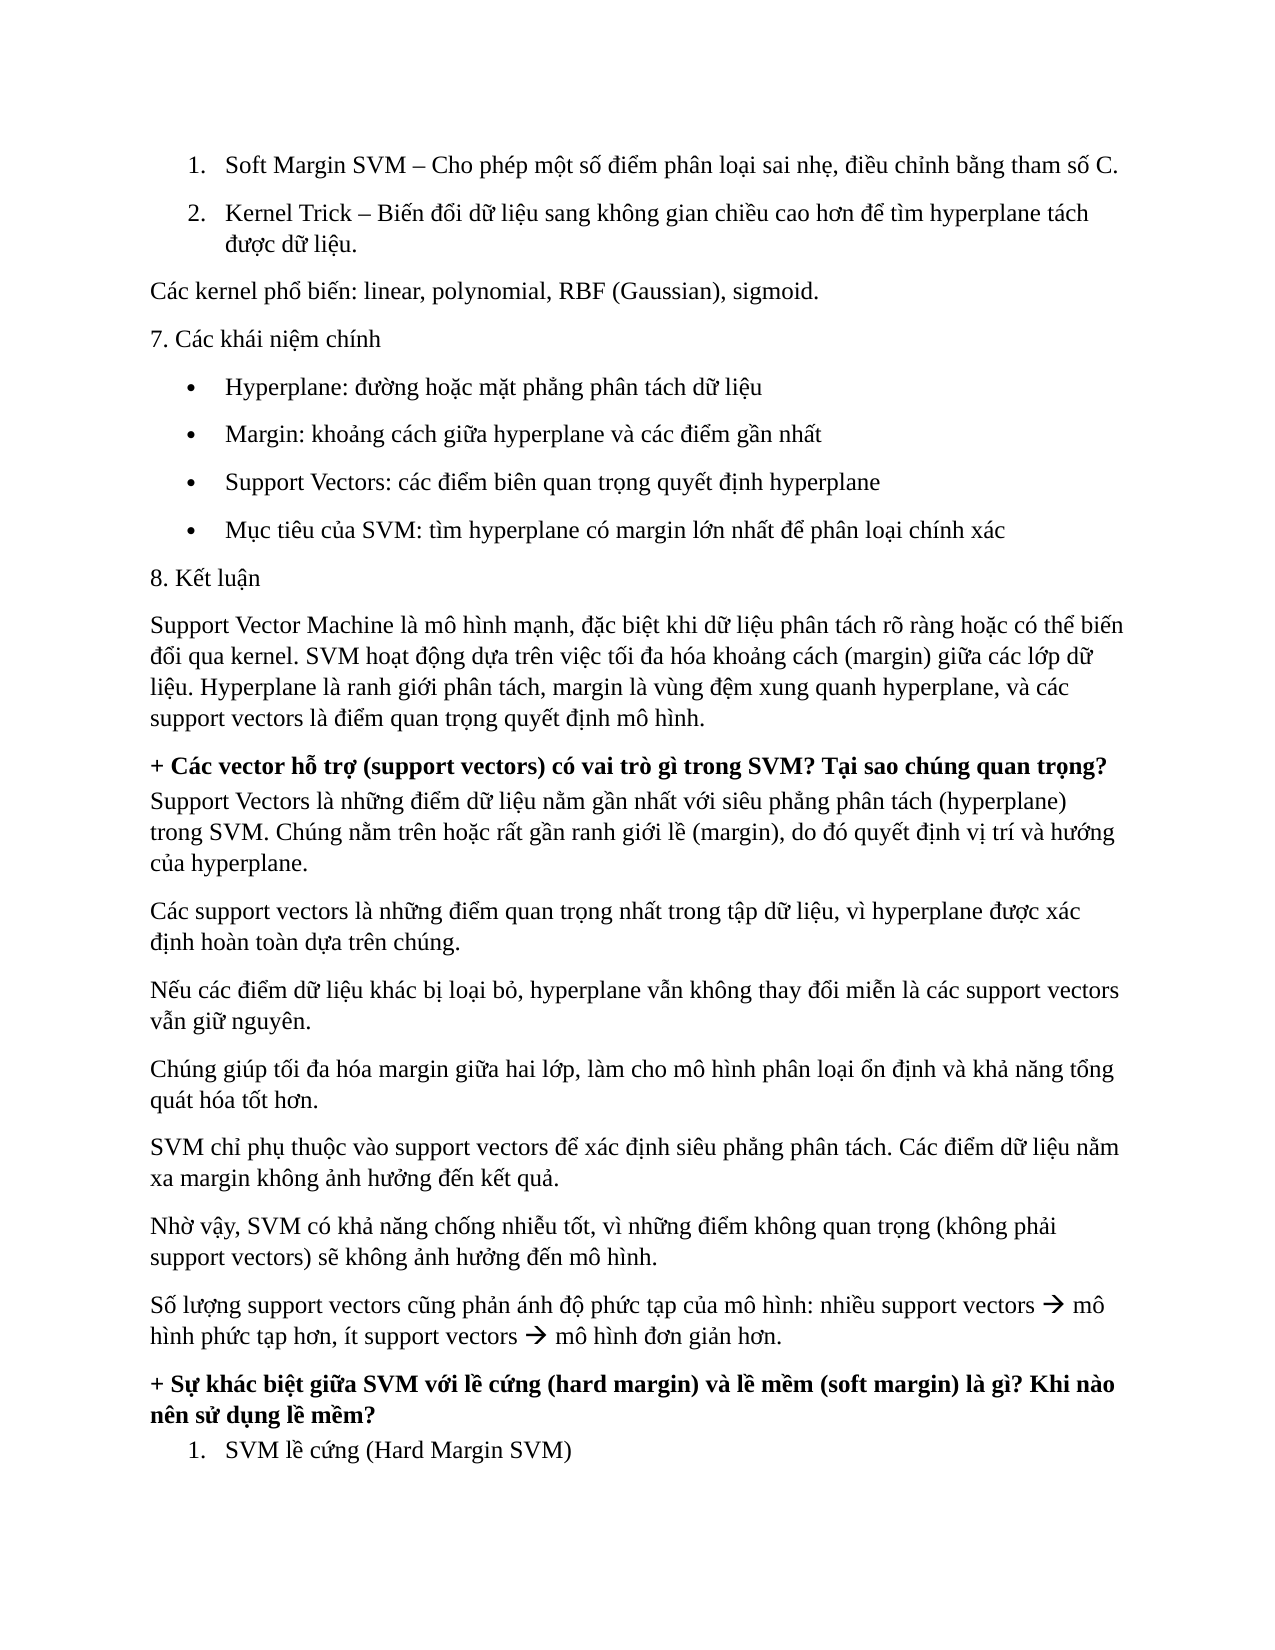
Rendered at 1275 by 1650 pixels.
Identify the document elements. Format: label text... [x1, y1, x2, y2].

text Nhờ vậy, SVM có khả năng chống nhiễu tốt, vì những điểm không quan trọng (không phải support vectors) sẽ không ảnh hưởng đến mô hình. [150, 1211, 1125, 1271]
list Hyperplane: đường hoặc mặt phẳng phân tách dữ liệu [187, 372, 1125, 401]
subtitle + Các vector hỗ trợ (support vectors) có vai trò gì trong SVM? Tại sao chúng quan trọng? [150, 751, 1125, 780]
text 8. Kết luận [150, 563, 1125, 591]
list Kernel Trick – Biến đổi dữ liệu sang không gian chiều cao hơn để tìm hyperplane tách được dữ liệu. [187, 198, 1125, 257]
text Support Vectors là những điểm dữ liệu nằm gần nhất với siêu phẳng phân tách (hyperplane) trong SVM. Chúng nằm trên hoặc rất gần ranh giới lề (margin), do đó quyết định vị trí và hướng của hyperplane. [150, 786, 1125, 877]
list SVM lề cứng (Hard Margin SVM) [187, 1435, 1125, 1464]
list Margin: khoảng cách giữa hyperplane và các điểm gần nhất [187, 419, 1125, 448]
list Mục tiêu của SVM: tìm hyperplane có margin lớn nhất để phân loại chính xác [187, 515, 1125, 544]
text 7. Các khái niệm chính [150, 324, 1125, 353]
text Nếu các điểm dữ liệu khác bị loại bỏ, hyperplane vẫn không thay đổi miễn là các support vectors vẫn giữ nguyên. [150, 975, 1125, 1035]
list Support Vectors: các điểm biên quan trọng quyết định hyperplane [187, 467, 1125, 496]
text Support Vector Machine là mô hình mạnh, đặc biệt khi dữ liệu phân tách rõ ràng hoặc có thể biến đổi qua kernel. SVM hoạt động dựa trên việc tối đa hóa khoảng cách (margin) giữa các lớp dữ liệu. Hyperplane là ranh giới phân tách, margin là vùng đệm xung quanh hyperplane, và các support vectors là điểm quan trọng quyết định mô hình. [150, 610, 1125, 732]
text Các support vectors là những điểm quan trọng nhất trong tập dữ liệu, vì hyperplane được xác định hoàn toàn dựa trên chúng. [150, 896, 1125, 956]
list Soft Margin SVM – Cho phép một số điểm phân loại sai nhẹ, điều chỉnh bằng tham số C. [187, 150, 1125, 179]
text Các kernel phổ biến: linear, polynomial, RBF (Gaussian), sigmoid. [150, 276, 1125, 305]
text Chúng giúp tối đa hóa margin giữa hai lớp, làm cho mô hình phân loại ổn định và khả năng tổng quát hóa tốt hơn. [150, 1054, 1125, 1113]
text SVM chỉ phụ thuộc vào support vectors để xác định siêu phẳng phân tách. Các điểm dữ liệu nằm xa margin không ảnh hưởng đến kết quả. [150, 1132, 1125, 1192]
text Số lượng support vectors cũng phản ánh độ phức tạp của mô hình: nhiều support vectors mô hình phức tạp hơn, ít support vectors mô hình đơn giản hơn. [150, 1290, 1125, 1350]
subtitle + Sự khác biệt giữa SVM với lề cứng (hard margin) và lề mềm (soft margin) là gì? Khi nào nên sử dụng lề mềm? [150, 1369, 1125, 1428]
